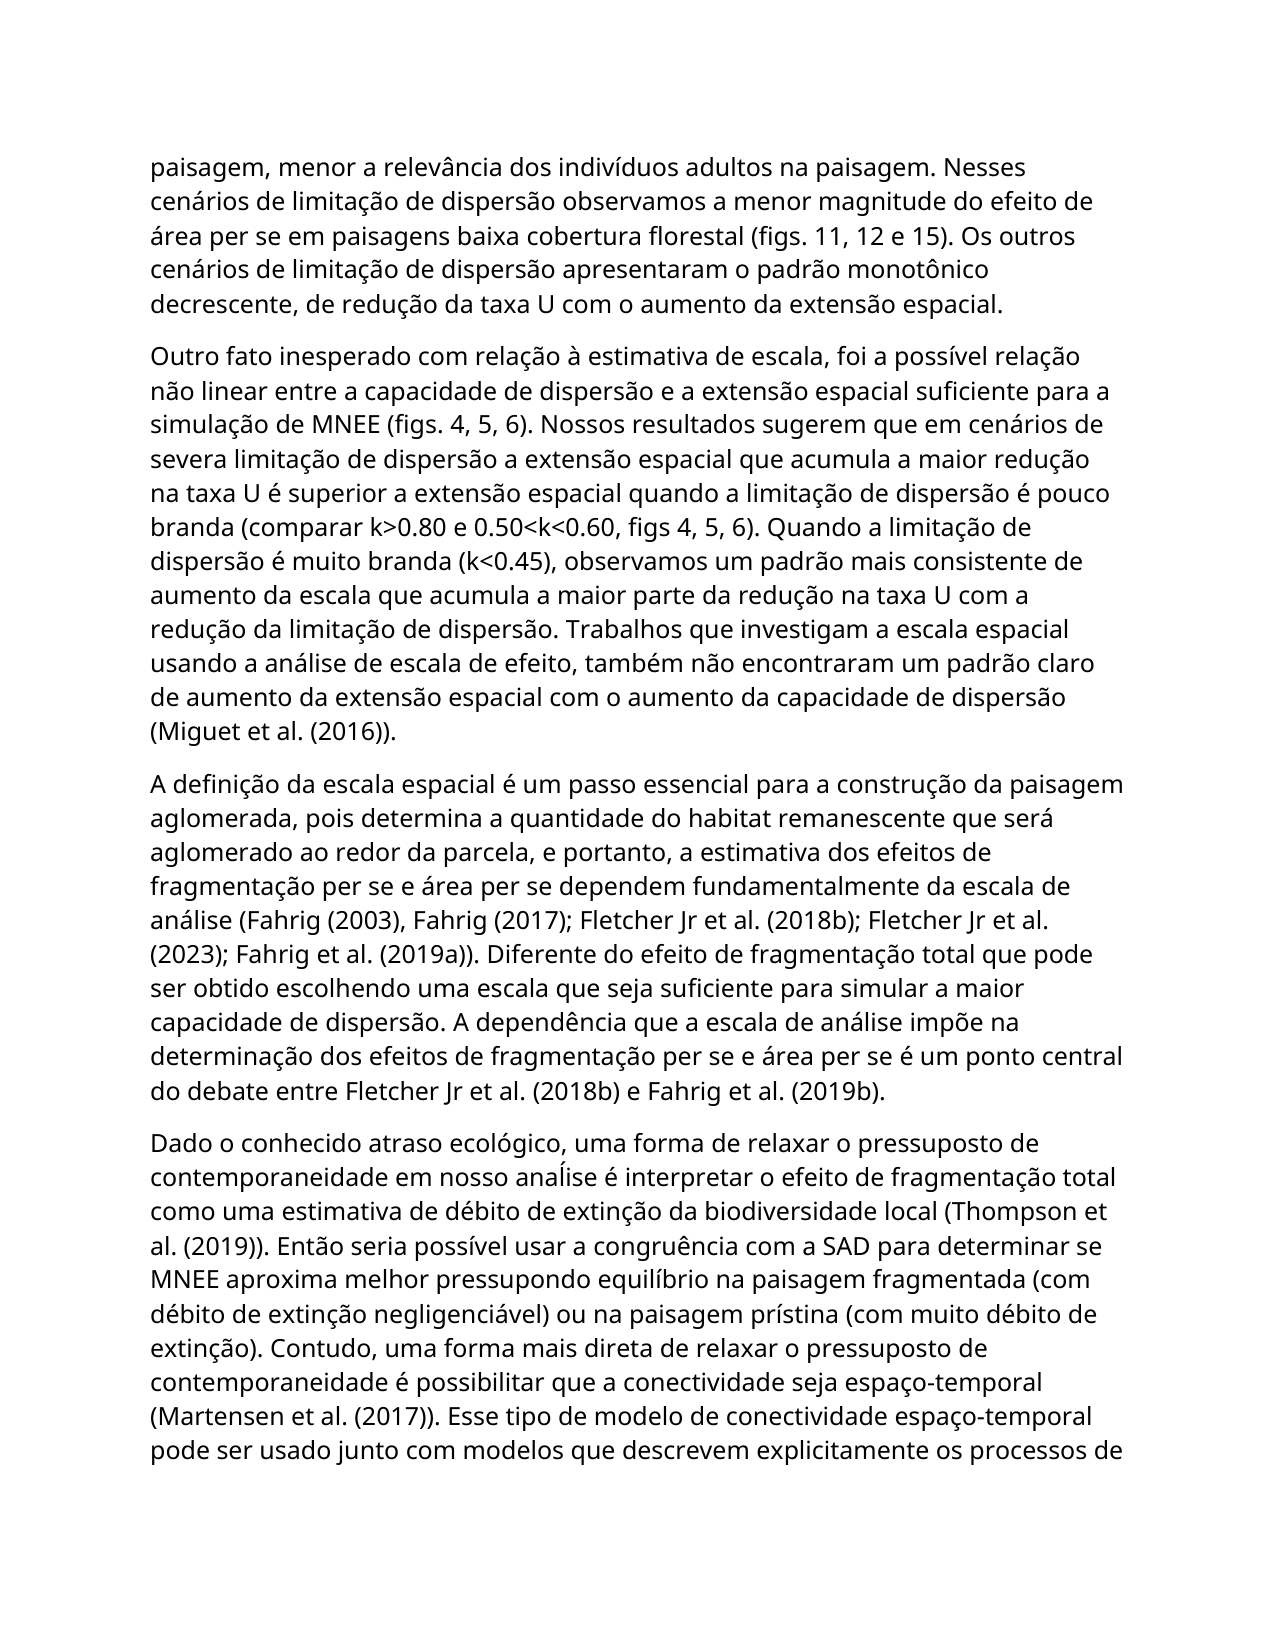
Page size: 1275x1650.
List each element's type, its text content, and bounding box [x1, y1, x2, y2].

text Outro fato inesperado com relação à estimativa de escala, foi a possível relação não linear entre a capacidade de dispersão e a extensão espacial suficiente para a simulação de MNEE (figs. 4, 5, 6). Nossos resultados sugerem que em cenários de severa limitação de dispersão a extensão espacial que acumula a maior redução na taxa U é superior a extensão espacial quando a limitação de dispersão é pouco branda (comparar k>0.80 e 0.50<k<0.60, figs 4, 5, 6). Quando a limitação de dispersão é muito branda (k<0.45), observamos um padrão mais consistente de aumento da escala que acumula a maior parte da redução na taxa U com a redução da limitação de dispersão. Trabalhos que investigam a escala espacial usando a análise de escala de efeito, também não encontraram um padrão claro de aumento da extensão espacial com o aumento da capacidade de dispersão (Miguet et al. (2016)). [150, 339, 1125, 748]
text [150, 150, 1125, 320]
text A definição da escala espacial é um passo essencial para a construção da paisagem aglomerada, pois determina a quantidade do habitat remanescente que será aglomerado ao redor da parcela, e portanto, a estimativa dos efeitos de fragmentação per se e área per se dependem fundamentalmente da escala de análise (Fahrig (2003), Fahrig (2017); Fletcher Jr et al. (2018b); Fletcher Jr et al. (2023); Fahrig et al. (2019a)). Diferente do efeito de fragmentação total que pode ser obtido escolhendo uma escala que seja suficiente para simular a maior capacidade de dispersão. A dependência que a escala de análise impõe na determinação dos efeitos de fragmentação per se e área per se é um ponto central do debate entre Fletcher Jr et al. (2018b) e Fahrig et al. (2019b). [150, 767, 1125, 1107]
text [150, 1126, 1125, 1467]
